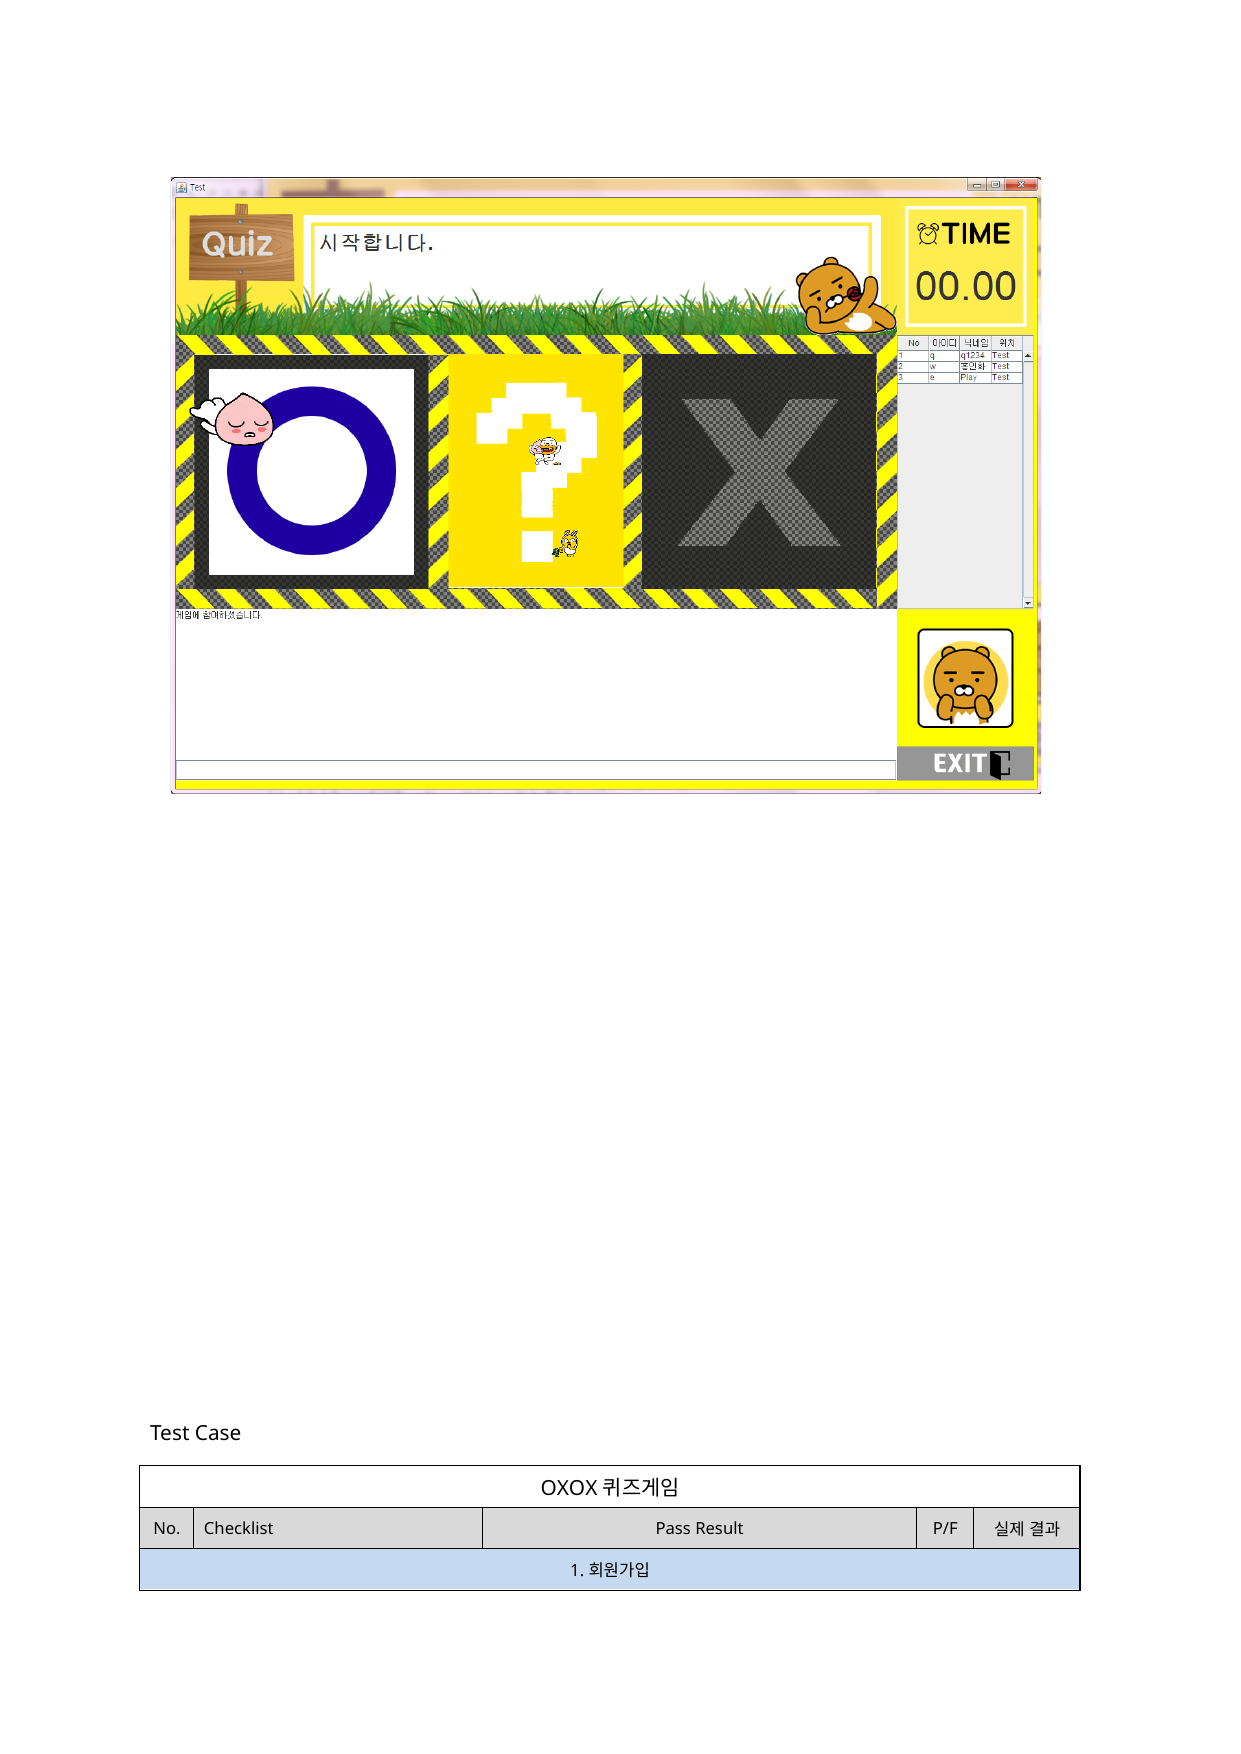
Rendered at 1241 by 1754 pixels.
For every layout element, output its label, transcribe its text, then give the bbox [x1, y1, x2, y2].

table_cell 실제 결과 [974, 1508, 1079, 1548]
table_cell Checklist [194, 1508, 482, 1548]
table_cell Pass Result [483, 1508, 916, 1548]
table_cell 1. 회원가입 [140, 1549, 1079, 1589]
text Test Case [150, 1418, 1090, 1446]
table_header OXOX 퀴즈게임 [140, 1466, 1079, 1507]
table_cell No. [140, 1508, 193, 1548]
table_cell P/F [917, 1508, 973, 1548]
picture [170, 177, 1042, 794]
